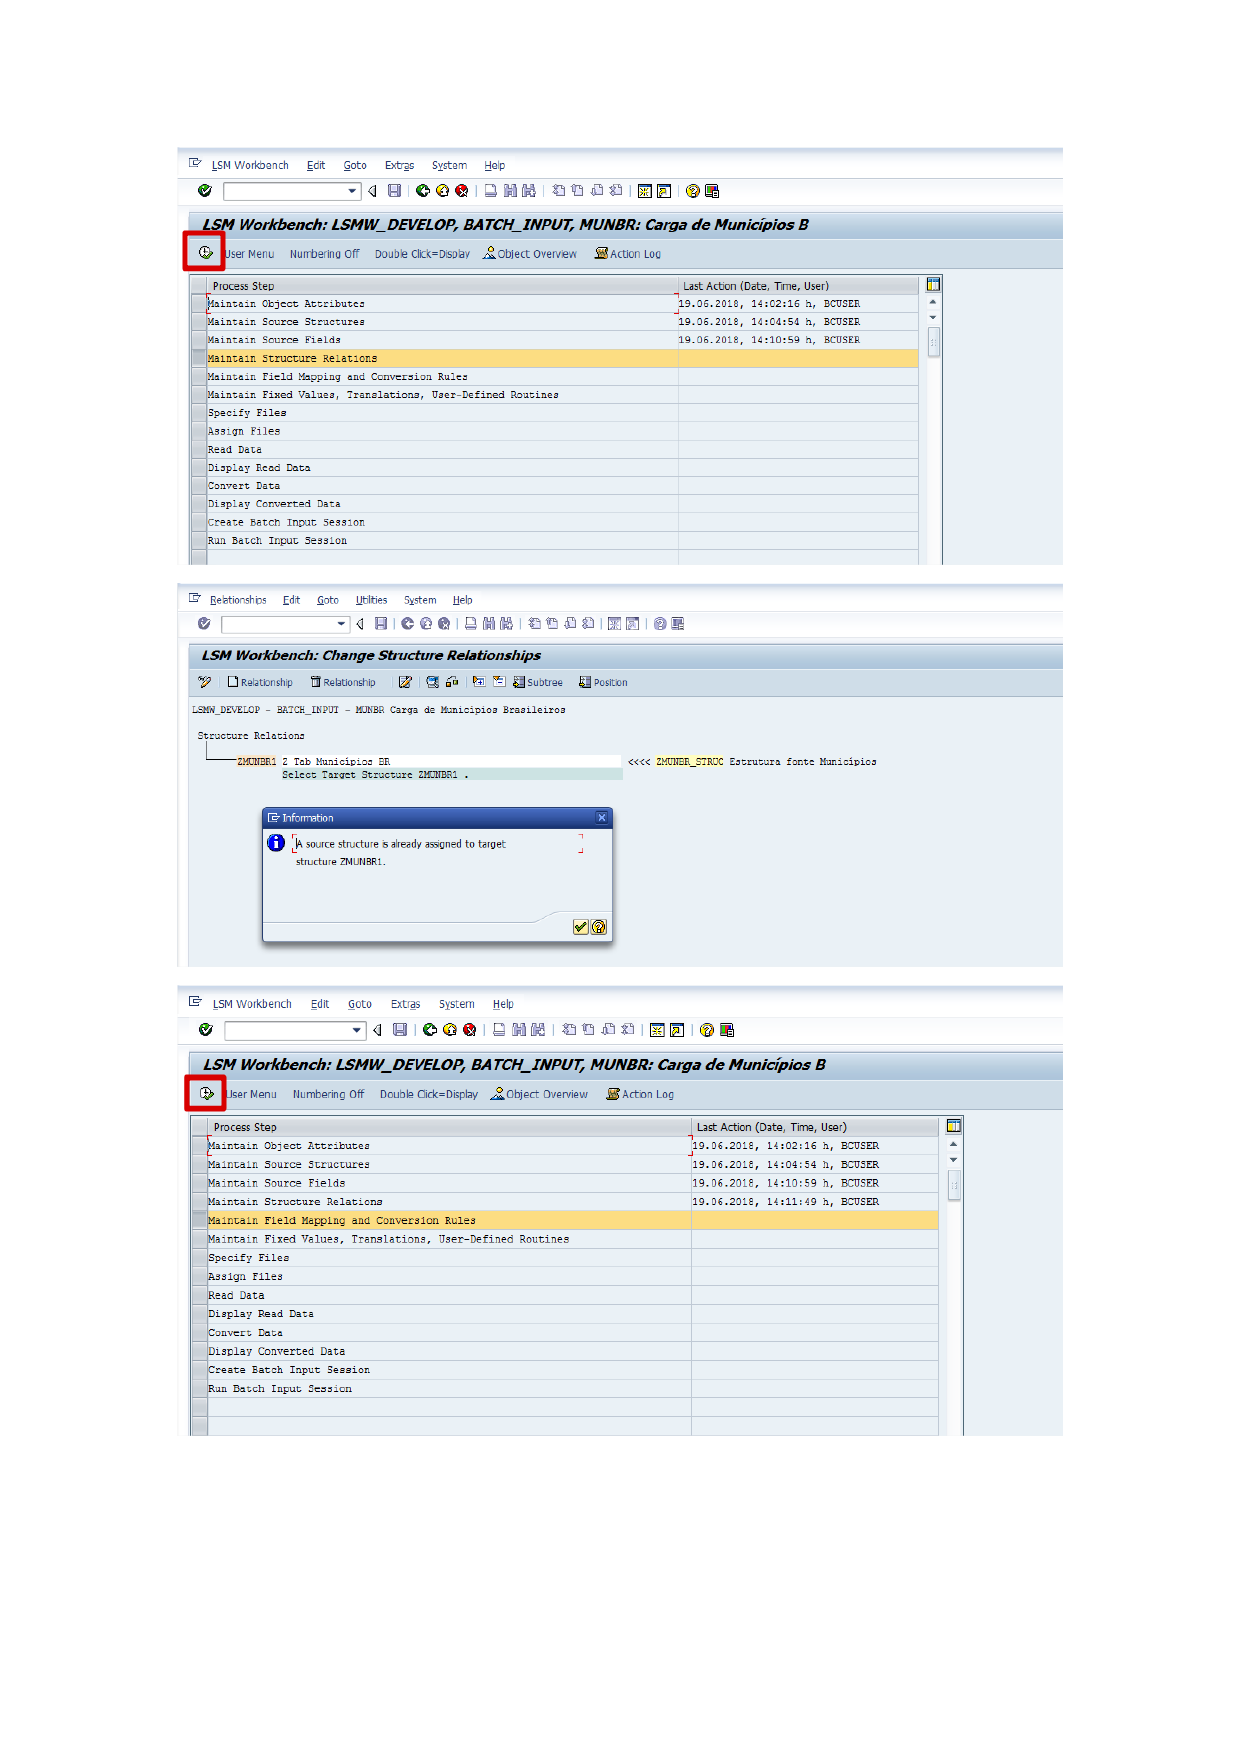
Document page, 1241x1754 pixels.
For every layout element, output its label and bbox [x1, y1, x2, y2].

picture [177, 147, 1063, 565]
picture [177, 583, 1063, 967]
picture [177, 985, 1063, 1436]
